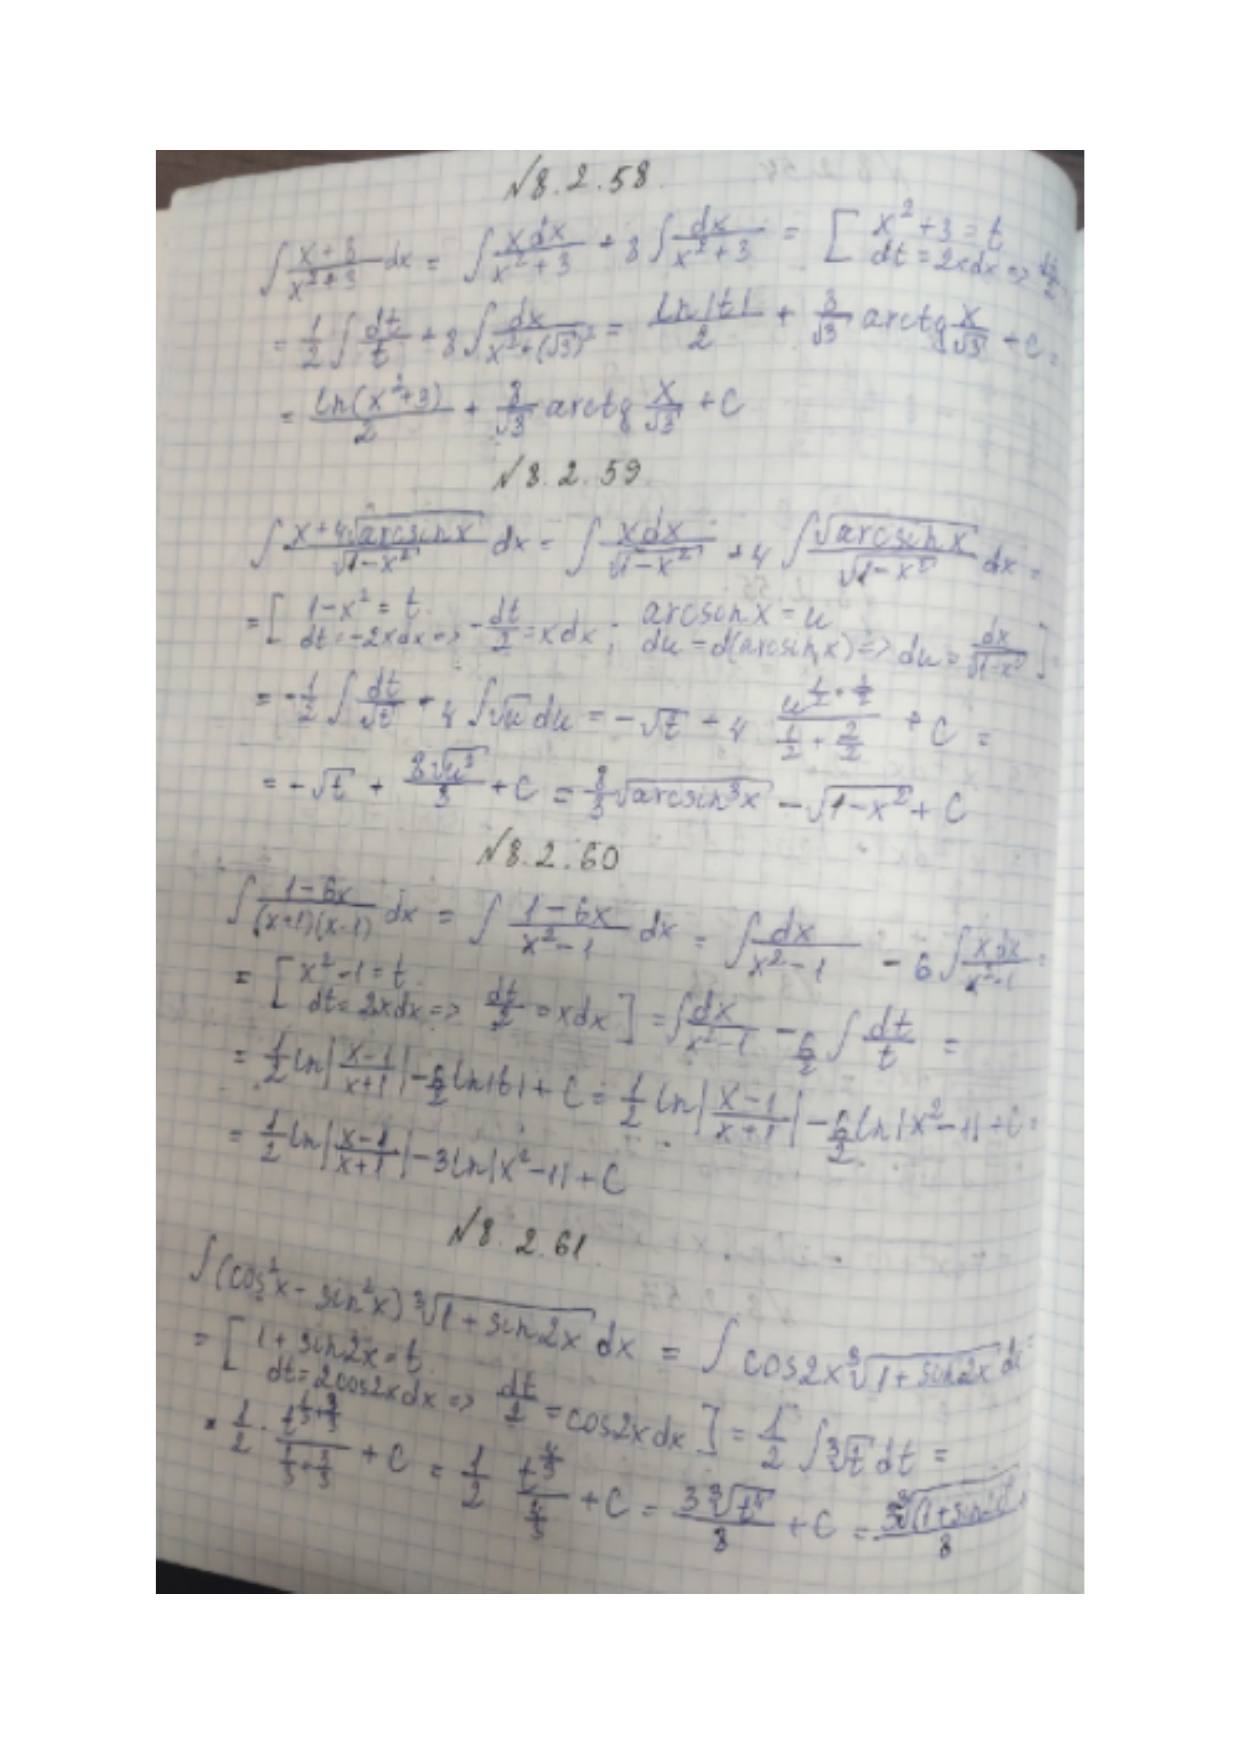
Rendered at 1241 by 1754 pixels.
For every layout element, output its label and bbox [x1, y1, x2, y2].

picture [155, 150, 1085, 1594]
